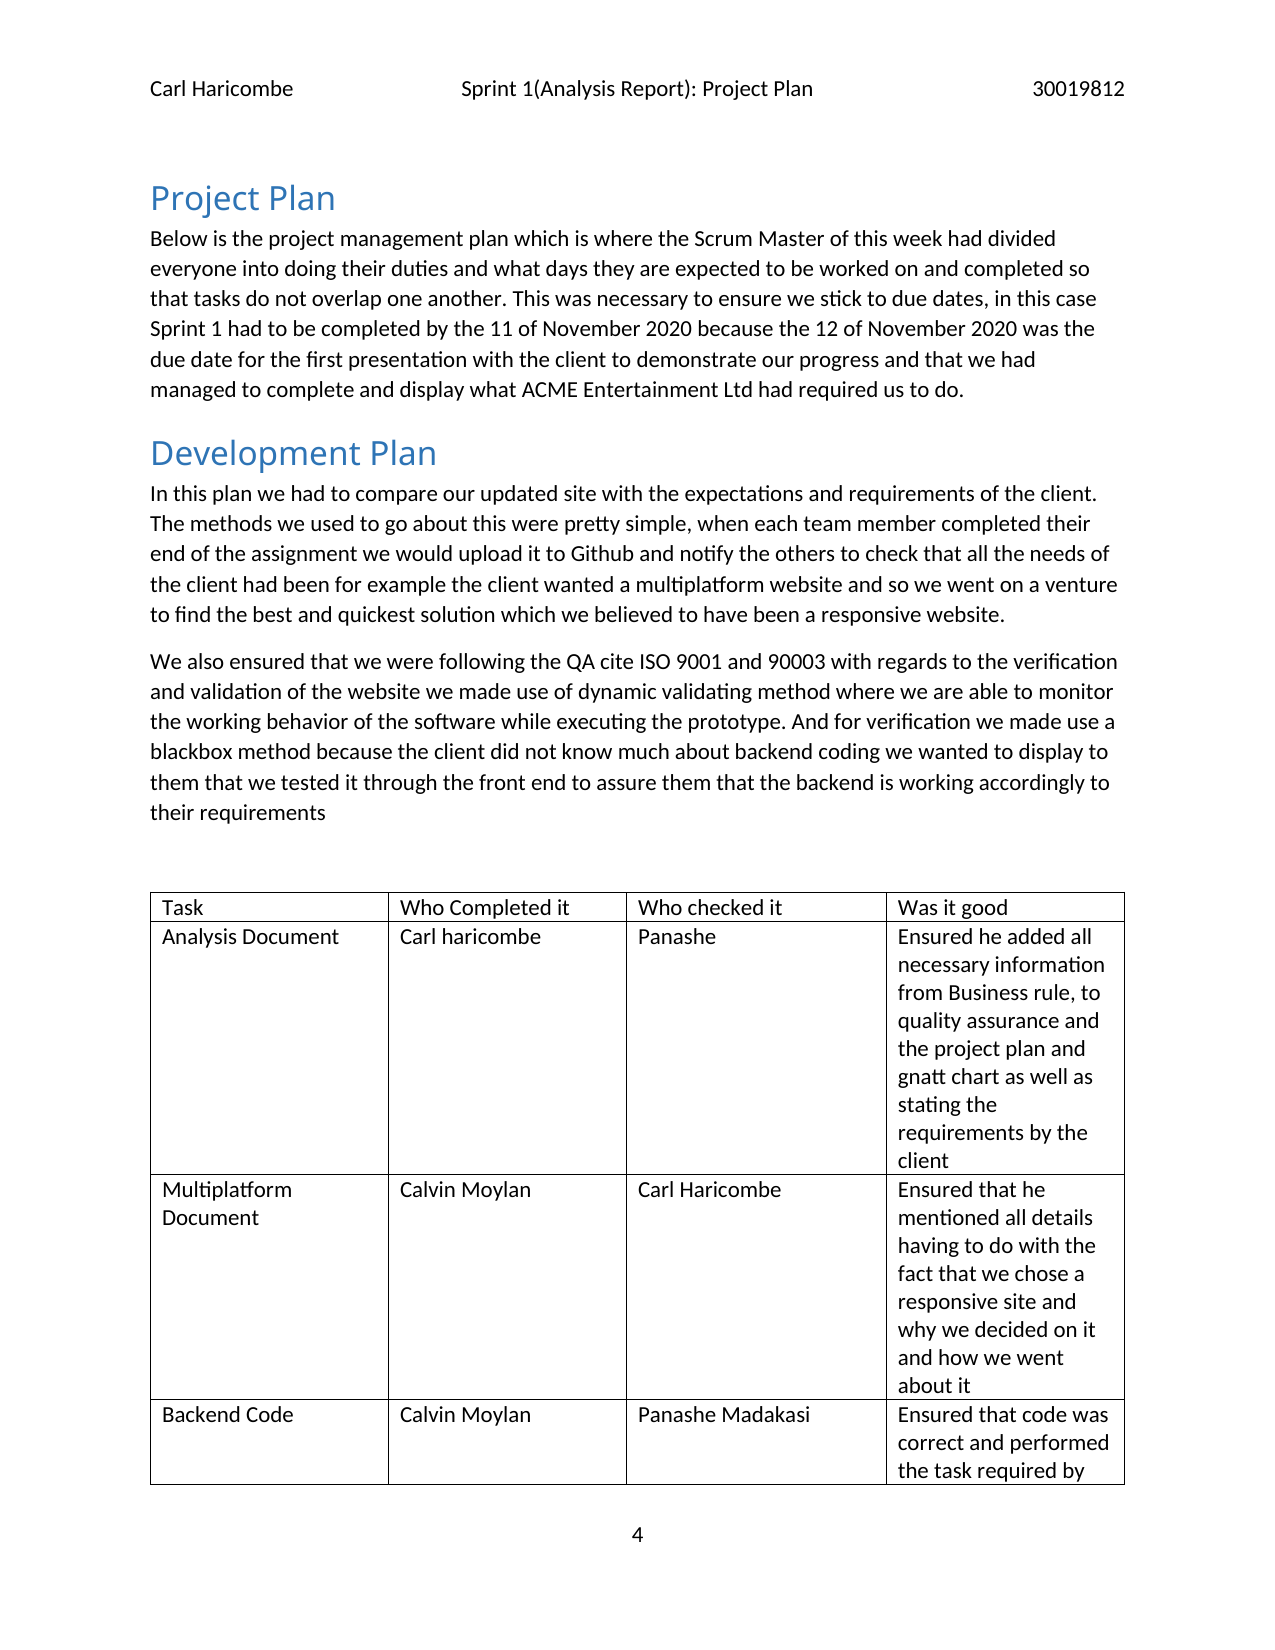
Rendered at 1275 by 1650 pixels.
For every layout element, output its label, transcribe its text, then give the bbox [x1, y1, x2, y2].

subtitle Project Plan [150, 175, 1125, 220]
table_cell Backend Code [151, 1400, 388, 1484]
table_header Who Completed it [389, 893, 626, 921]
table_header Who checked it [627, 893, 886, 921]
table_cell Carl Haricombe [627, 1175, 886, 1399]
text Below is the project management plan which is where the Scrum Master of this week had divided everyone into doing their duties and what days they are expected to be worked on and completed so that tasks do not overlap one another. This was necessary to ensure we stick to due dates, in this case Sprint 1 had to be completed by the 11 of November 2020 because the 12 of November 2020 was the due date for the first presentation with the client to demonstrate our progress and that we had managed to complete and display what ACME Entertainment Ltd had required us to do. [150, 224, 1125, 403]
table_cell Calvin Moylan [389, 1400, 626, 1484]
subtitle Development Plan [150, 430, 1125, 476]
table_header Was it good [887, 893, 1124, 921]
text We also ensured that we were following the QA cite ISO 9001 and 90003 with regards to the verification and validation of the website we made use of dynamic validating method where we are able to monitor the working behavior of the software while executing the prototype. And for verification we made use a blackbox method because the client did not know much about backend coding we wanted to display to them that we tested it through the front end to assure them that the backend is working accordingly to their requirements [150, 647, 1125, 826]
table_cell Panashe Madakasi [627, 1400, 886, 1484]
table_cell Analysis Document [151, 922, 388, 1174]
table_cell Multiplatform Document [151, 1175, 388, 1399]
table_cell Panashe [627, 922, 886, 1174]
table_cell Ensured he added all necessary information from Business rule, to quality assurance and the project plan and gnatt chart as well as stating the requirements by the client [887, 922, 1124, 1174]
table_cell Ensured that he mentioned all details having to do with the fact that we chose a responsive site and why we decided on it and how we went about it [887, 1175, 1124, 1399]
table_header Task [151, 893, 388, 921]
table_cell Calvin Moylan [389, 1175, 626, 1399]
table_cell Carl haricombe [389, 922, 626, 1174]
text In this plan we had to compare our updated site with the expectations and requirements of the client. The methods we used to go about this were pretty simple, when each team member completed their end of the assignment we would upload it to Github and notify the others to check that all the needs of the client had been for example the client wanted a multiplatform website and so we went on a venture to find the best and quickest solution which we believed to have been a responsive website. [150, 479, 1125, 628]
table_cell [887, 1400, 1124, 1484]
